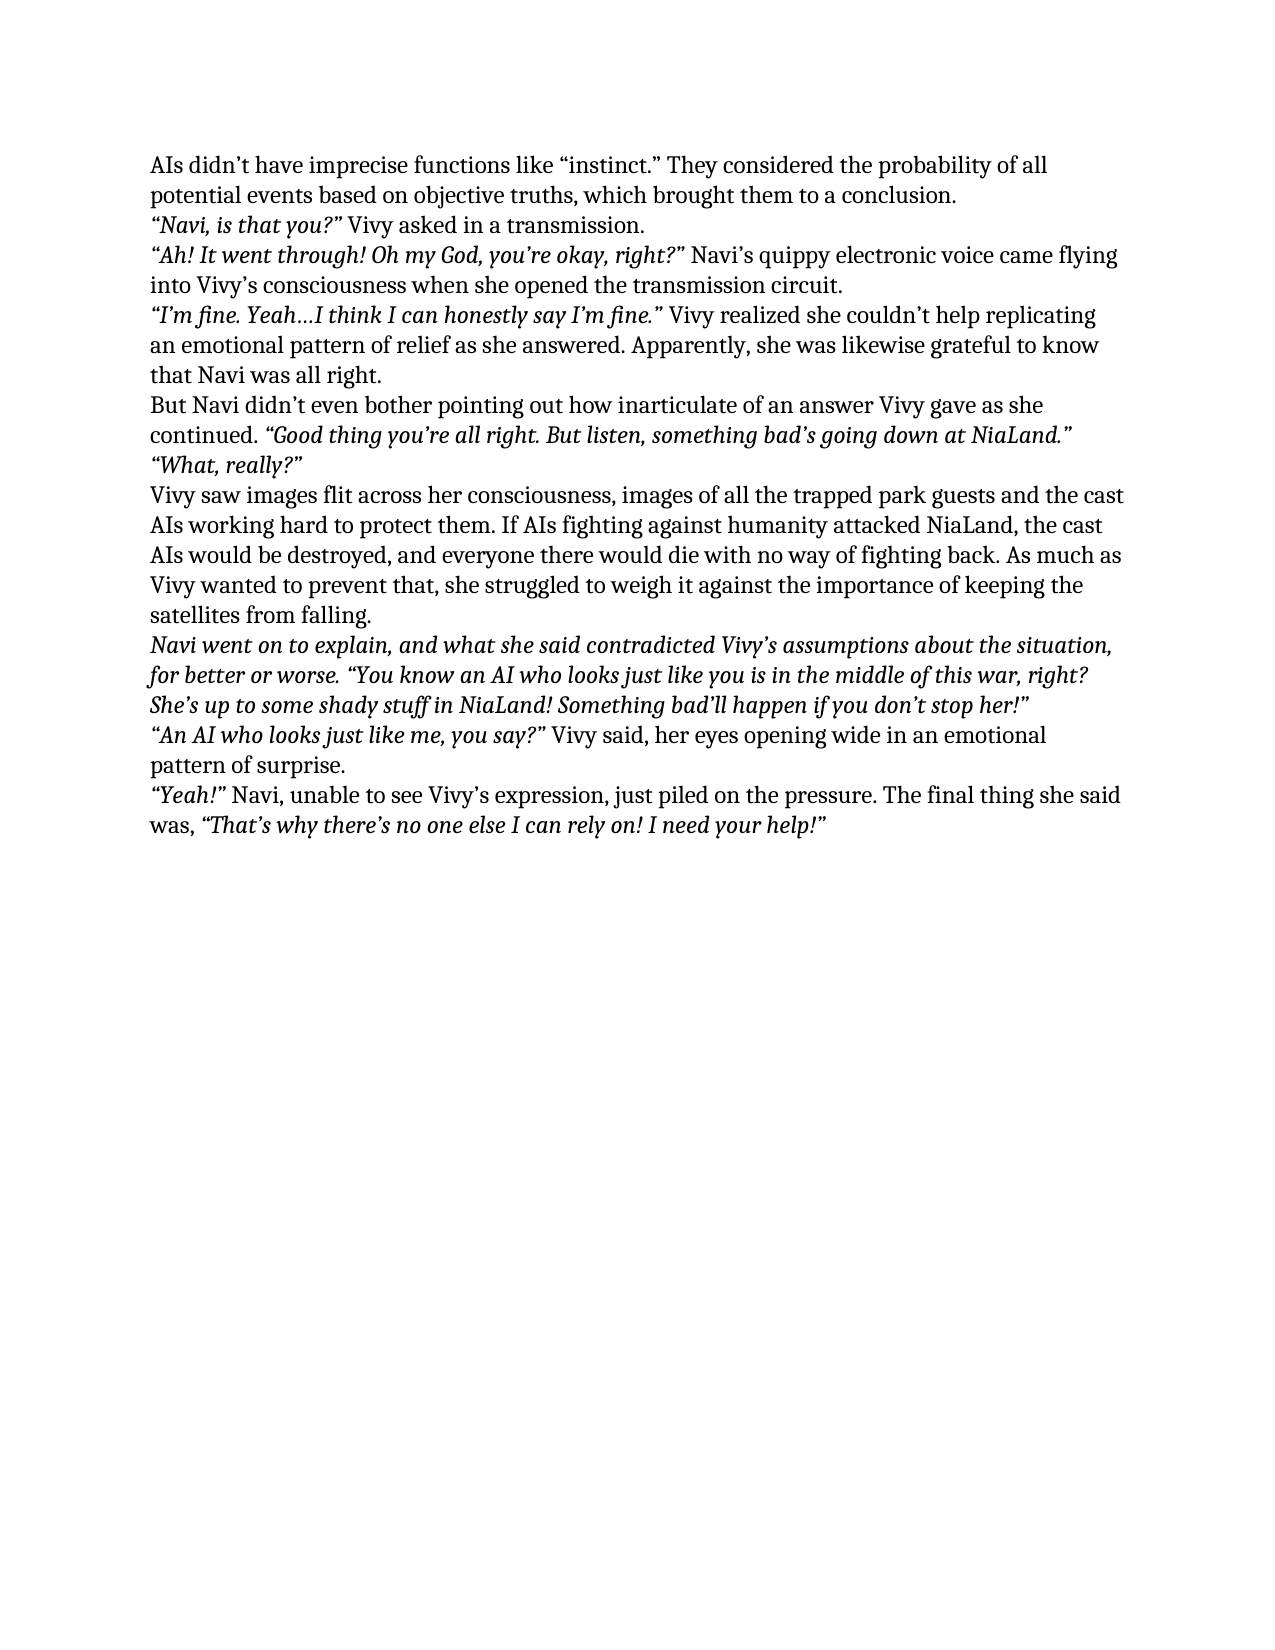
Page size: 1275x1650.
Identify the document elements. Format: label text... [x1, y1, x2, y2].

text “What, really?” [150, 450, 1125, 480]
text “Ah! It went through! Oh my God, you’re okay, right?” Navi’s quippy electronic voice came flying into Vivy’s consciousness when she opened the transmission circuit. [150, 240, 1125, 300]
text “I’m fine. Yeah…I think I can honestly say I’m fine.” Vivy realized she couldn’t help replicating an emotional pattern of relief as she answered. Apparently, she was likewise grateful to know that Navi was all right. [150, 300, 1125, 390]
text “An AI who looks just like me, you say?” Vivy said, her eyes opening wide in an emotional pattern of surprise. [150, 720, 1125, 780]
text Navi went on to explain, and what she said contradicted Vivy’s assumptions about the situation, for better or worse. “You know an AI who looks just like you is in the middle of this war, right? She’s up to some shady stuff in NiaLand! Something bad’ll happen if you don’t stop her!” [150, 630, 1125, 720]
text AIs didn’t have imprecise functions like “instinct.” They considered the probability of all potential events based on objective truths, which brought them to a conclusion. [150, 150, 1125, 210]
text But Navi didn’t even bother pointing out how inarticulate of an answer Vivy gave as she continued. “Good thing you’re all right. But listen, something bad’s going down at NiaLand.” [150, 390, 1125, 450]
text “Yeah!” Navi, unable to see Vivy’s expression, just piled on the pressure. The final thing she said was, “That’s why there’s no one else I can rely on! I need your help!” [150, 780, 1125, 840]
text Vivy saw images flit across her consciousness, images of all the trapped park guests and the cast AIs working hard to protect them. If AIs fighting against humanity attacked NiaLand, the cast AIs would be destroyed, and everyone there would die with no way of fighting back. As much as Vivy wanted to prevent that, she struggled to weigh it against the importance of keeping the satellites from falling. [150, 480, 1125, 630]
text “Navi, is that you?” Vivy asked in a transmission. [150, 210, 1125, 240]
